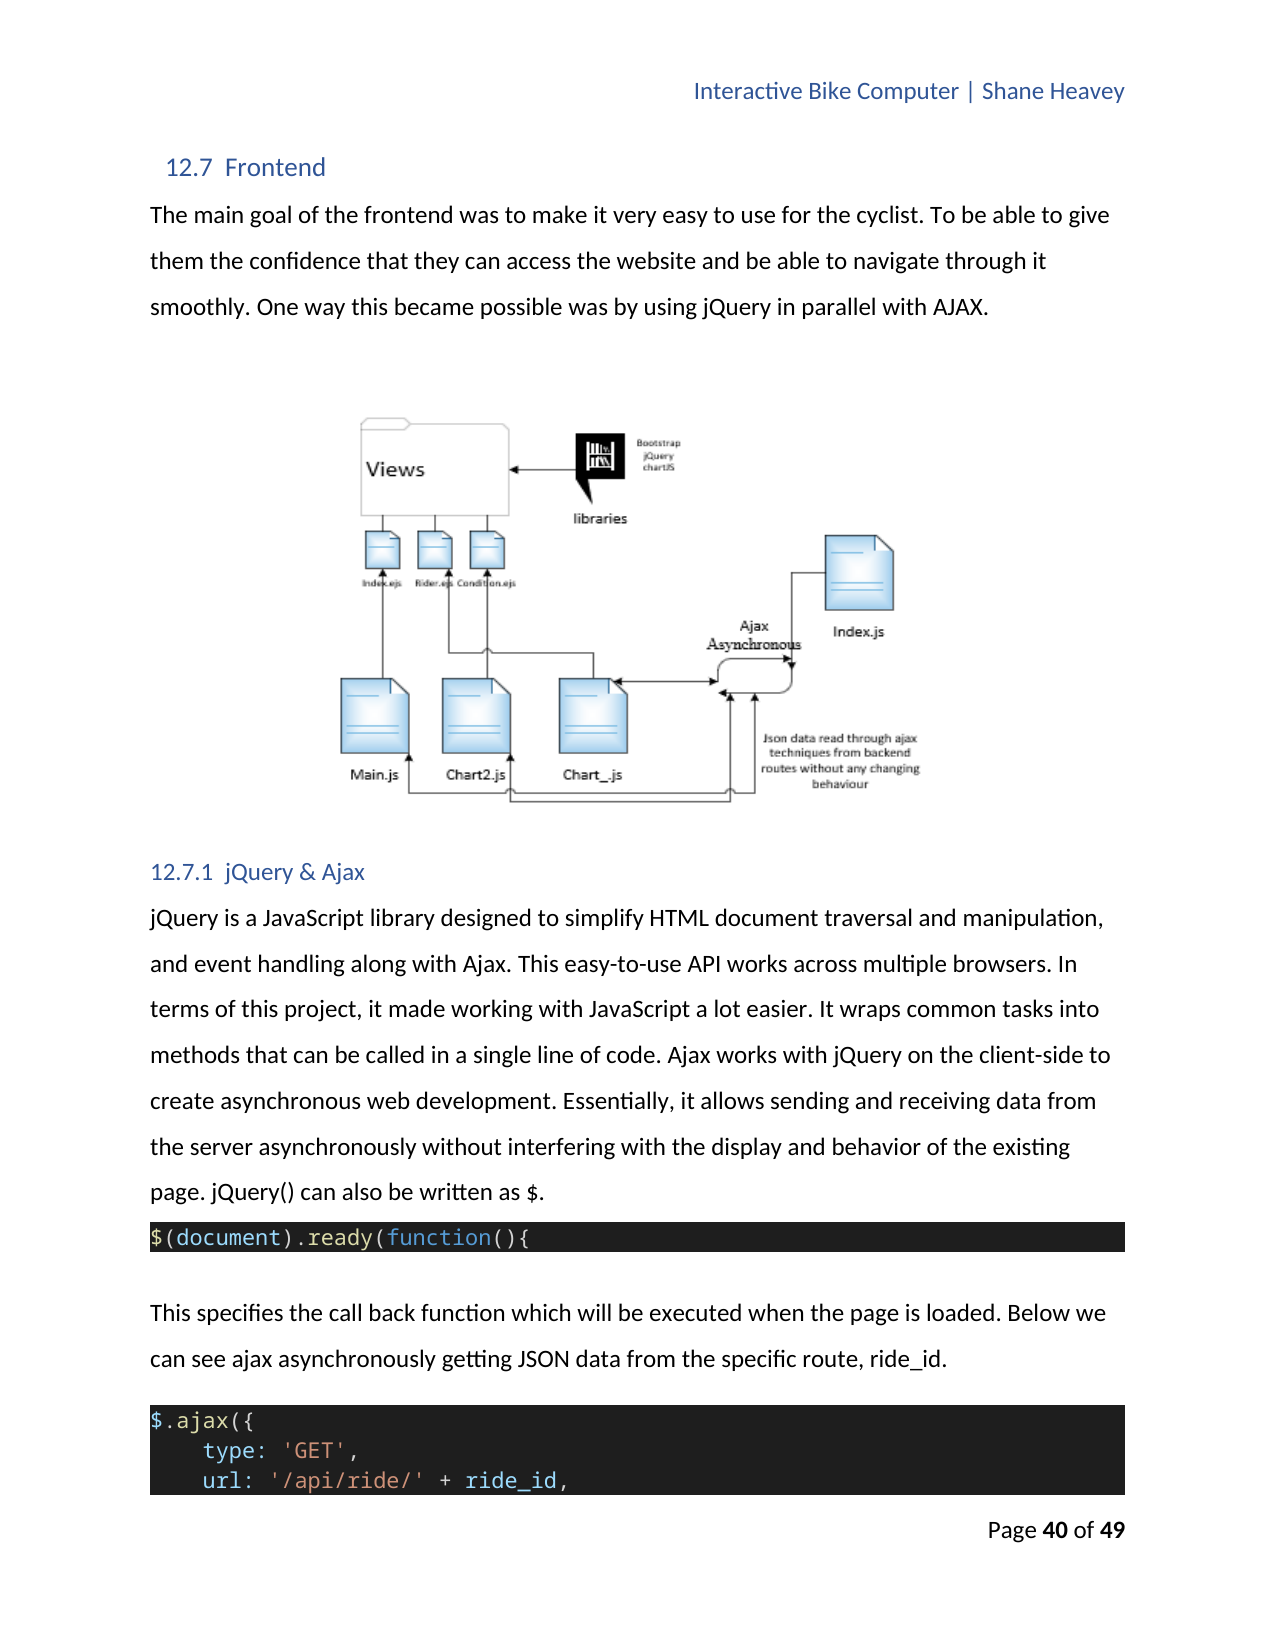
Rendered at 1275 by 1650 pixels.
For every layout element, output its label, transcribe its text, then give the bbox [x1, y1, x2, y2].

text $.ajax({ [150, 1405, 1125, 1435]
text url: '/api/ride/' + ride_id, [150, 1465, 1125, 1495]
text This specifies the call back function which will be executed when the page is loaded. Below we can see ajax asynchronously getting JSON data from the specific route, ride_id. [150, 1297, 1125, 1373]
subtitle jQuery & Ajax [150, 856, 1125, 887]
text $(document).ready(function(){ [150, 1222, 1125, 1252]
subtitle Frontend [165, 150, 1125, 183]
picture [310, 382, 965, 837]
text The main goal of the frontend was to make it very easy to use for the cyclist. To be able to give them the confidence that they can access the website and be able to navigate through it smoothly. One way this became possible was by using jQuery in parallel with AJAX. [150, 199, 1125, 321]
text jQuery is a JavaScript library designed to simplify HTML document traversal and manipulation, and event handling along with Ajax. This easy-to-use API works across multiple browsers. In terms of this project, it made working with JavaScript a lot easier. It wraps common tasks into methods that can be called in a single line of code. Ajax works with jQuery on the client-side to create asynchronous web development. Essentially, it allows sending and receiving data from the server asynchronously without interfering with the display and behavior of the existing page. jQuery() can also be written as $. [150, 902, 1125, 1207]
text type: 'GET', [150, 1435, 1125, 1465]
